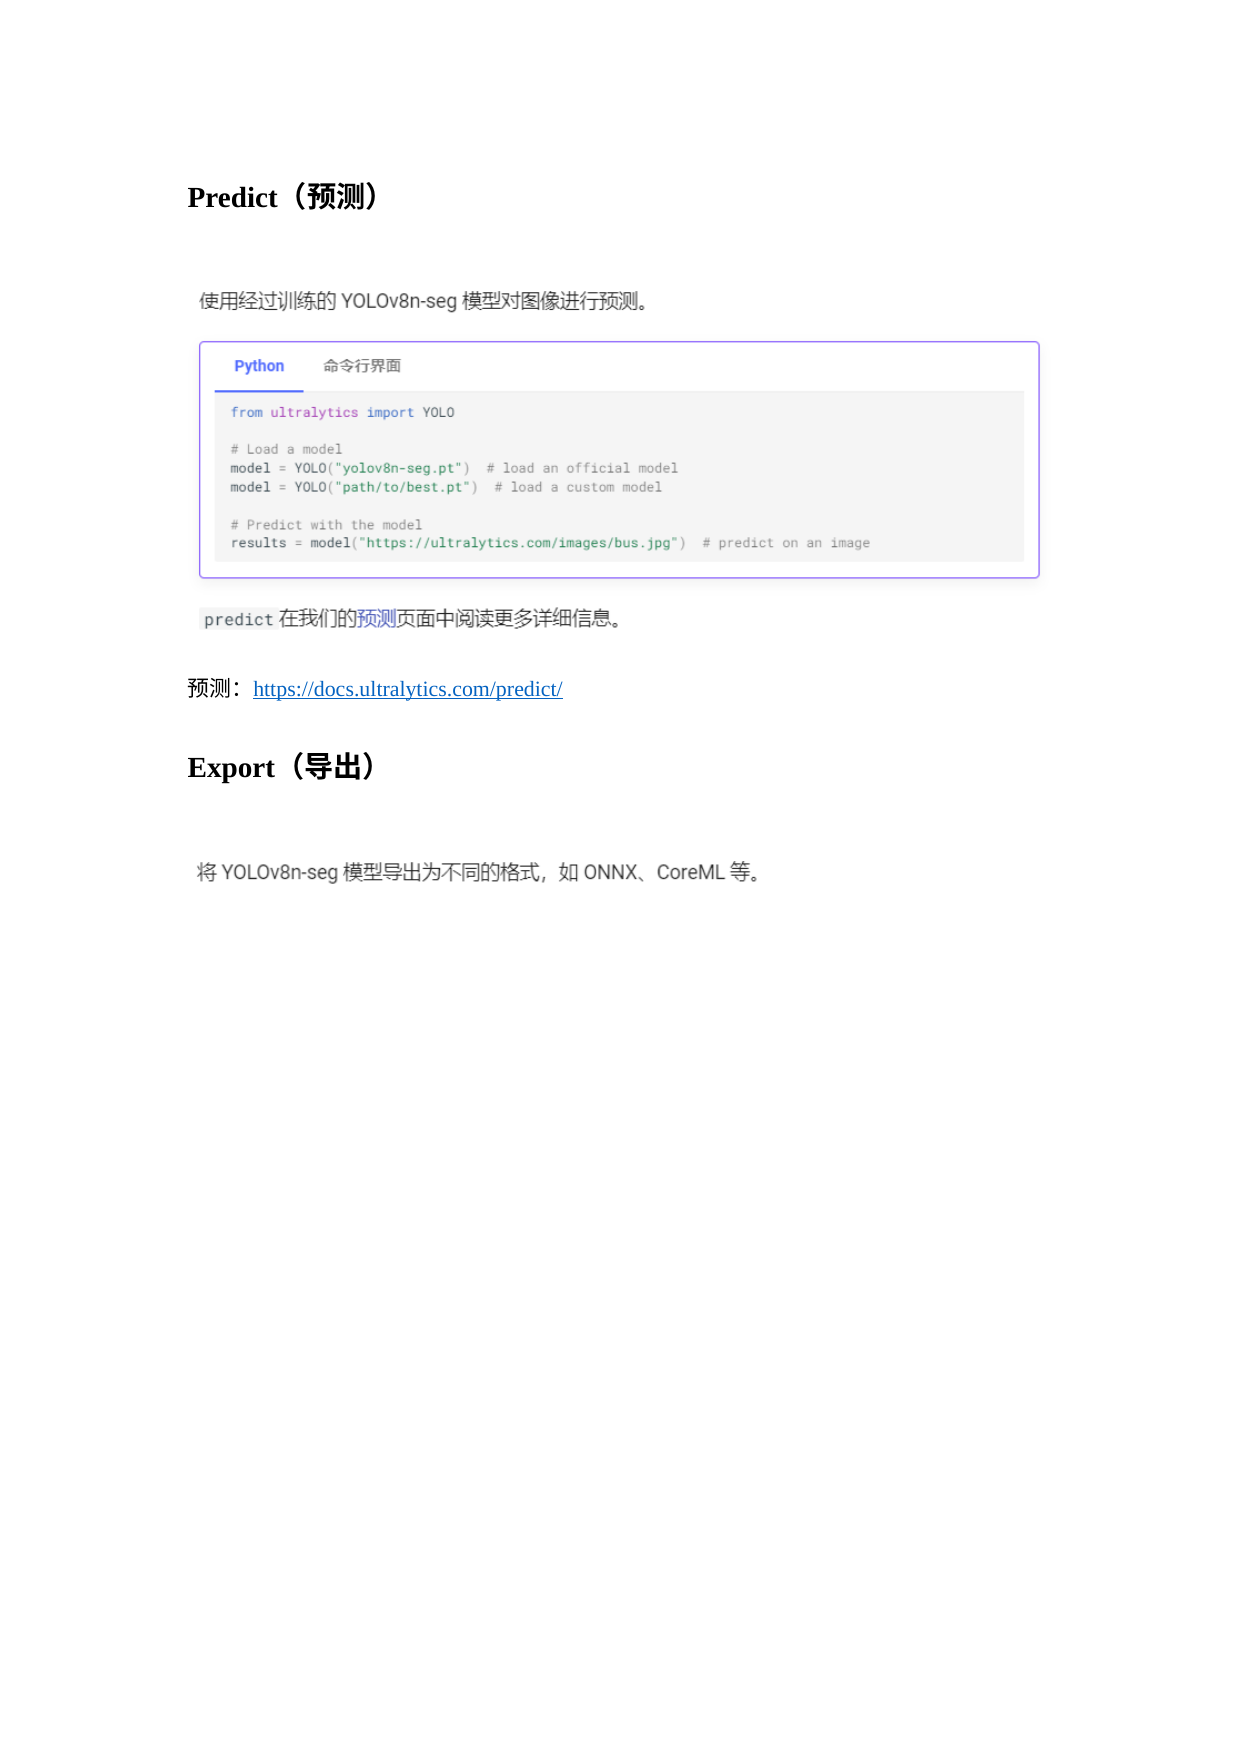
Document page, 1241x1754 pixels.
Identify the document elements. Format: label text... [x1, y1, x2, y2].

picture [187, 851, 1053, 895]
text 预测：https://docs.ultralytics.com/predict/ [187, 671, 1053, 703]
subtitle Predict（预测） [187, 162, 1053, 227]
picture [187, 280, 1053, 642]
subtitle Export（导出） [187, 732, 1053, 797]
